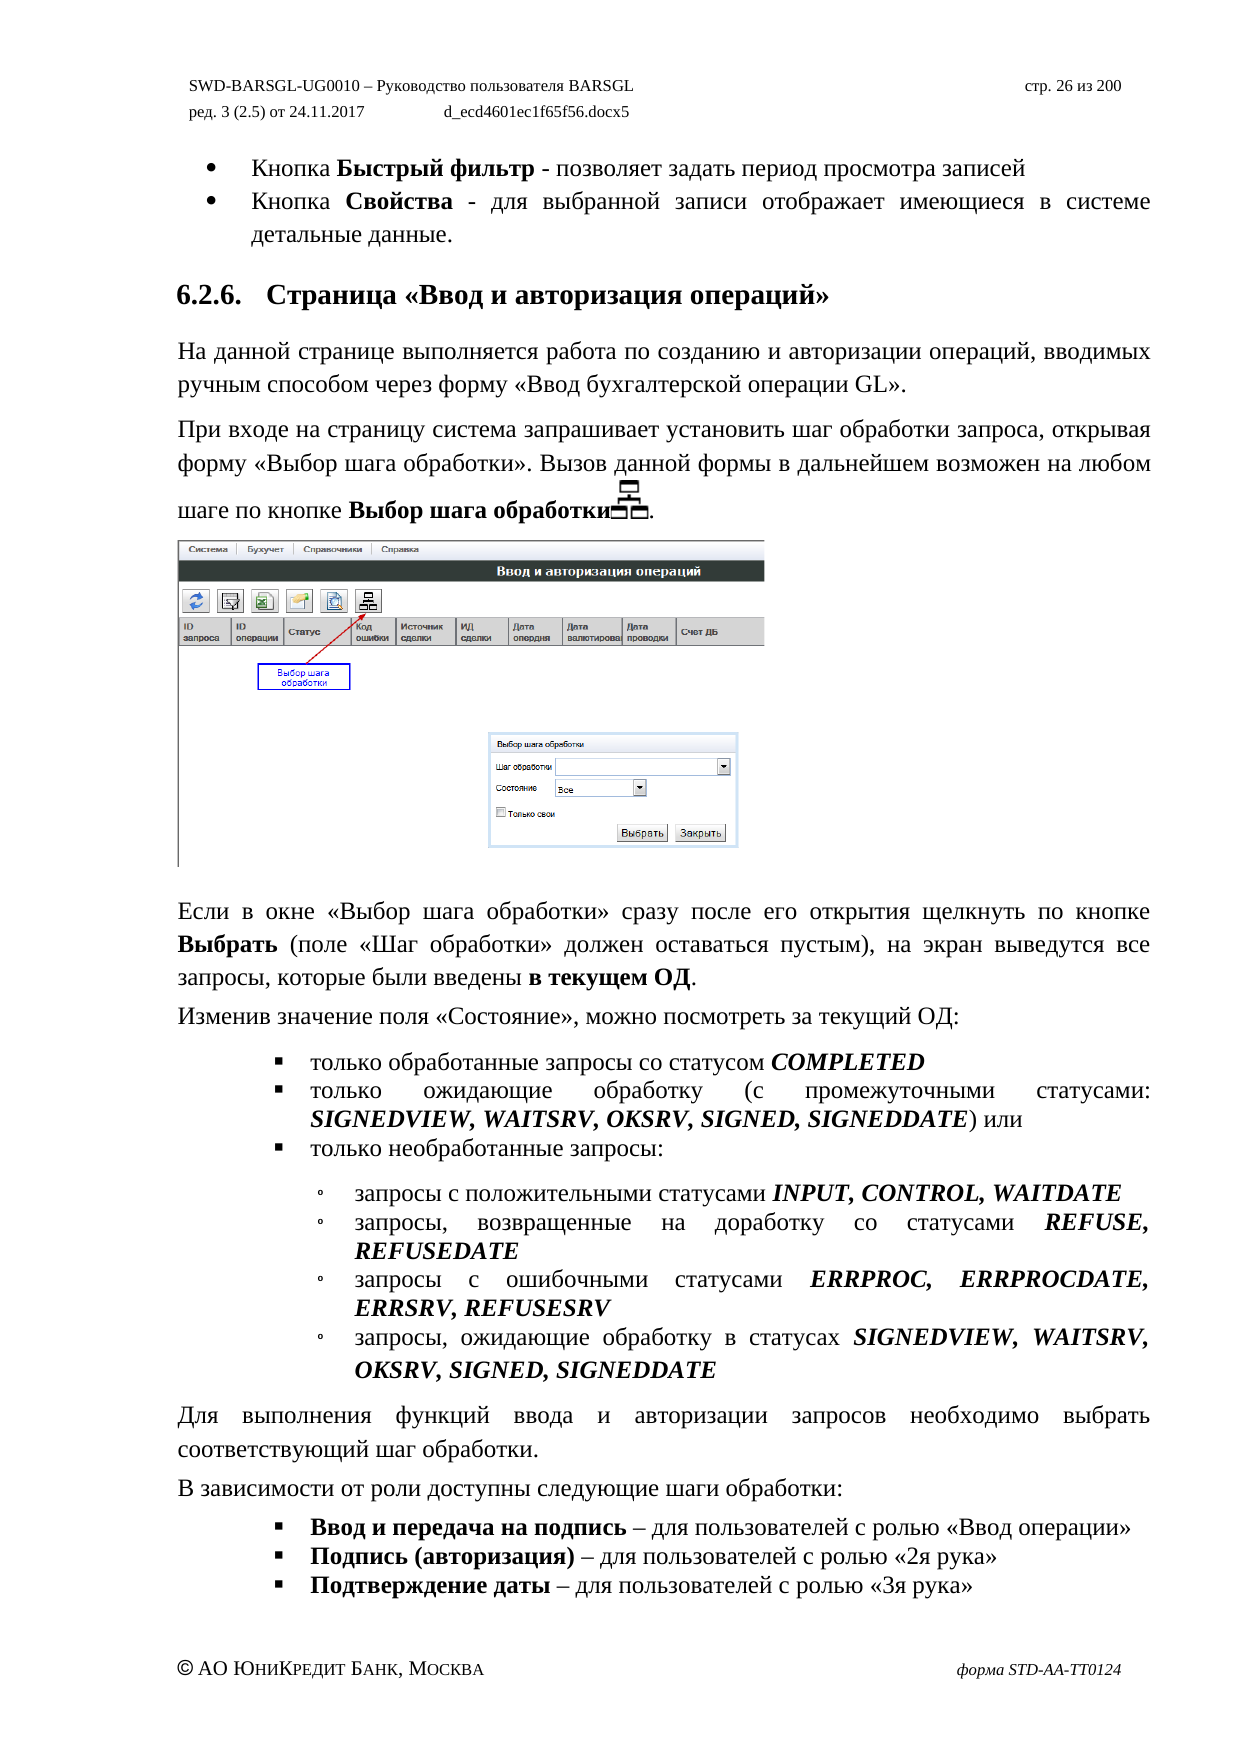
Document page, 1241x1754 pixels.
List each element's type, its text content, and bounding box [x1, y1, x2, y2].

list Ввод и передача на подпись – для пользователей с ролью «Ввод операции» [273, 1512, 1152, 1541]
text Изменив значение поля «Состояние», можно посмотреть за текущий ОД: [177, 1001, 1152, 1030]
list только ожидающие обработку (с промежуточными статусами: SIGNEDVIEW, WAITSRV, OKSRV, SIGNED, SIGNEDDATE) или [273, 1075, 1152, 1133]
list запросы, возвращенные на доработку со статусами REFUSE, REFUSEDATE [317, 1207, 1152, 1264]
list только необработанные запросы: [273, 1133, 1152, 1162]
text Если в окне «Выбор шага обработки» сразу после его открытия щелкнуть по кнопке Выбрать (поле «Шаг обработки» должен оставаться пустым), на экран выведутся все запросы, которые были введены в текущем ОД. [177, 896, 1152, 991]
list запросы с положительными статусами INPUT, CONTROL, WAITDATE [317, 1178, 1152, 1207]
list Кнопка Свойства - для выбранной записи отображает имеющиеся в системе детальные данные. [207, 186, 1152, 248]
list только обработанные запросы со статусом COMPLETED [273, 1047, 1152, 1075]
picture [177, 540, 765, 867]
picture [610, 480, 649, 519]
text В зависимости от роли доступны следующие шаги обработки: [177, 1473, 1152, 1502]
text При входе на страницу система запрашивает установить шаг обработки запроса, открывая форму «Выбор шага обработки». Вызов данной формы в дальнейшем возможен на любом шаге по кнопке Выбор шага обработки. [177, 414, 1152, 523]
text На данной странице выполняется работа по созданию и авторизации операций, вводимых ручным способом через форму «Ввод бухгалтерской операции GL». [177, 336, 1152, 398]
list запросы с ошибочными статусами ERRPROC, ERRPROCDATE, ERRSRV, REFUSESRV [317, 1264, 1152, 1322]
text Для выполнения функций ввода и авторизации запросов необходимо выбрать соответствующий шаг обработки. [177, 1401, 1152, 1462]
list Подпись (авторизация) – для пользователей с ролью «2я рука» [273, 1541, 1152, 1570]
list Кнопка Быстрый фильтр - позволяет задать период просмотра записей [207, 153, 1152, 182]
list запросы, ожидающие обработку в статусах SIGNEDVIEW, WAITSRV, OKSRV, SIGNED, SIGNEDDATE [317, 1322, 1152, 1384]
subtitle Страница «Ввод и авторизация операций» [176, 277, 1152, 311]
list Подтверждение даты – для пользователей с ролью «3я рука» [273, 1570, 1152, 1598]
